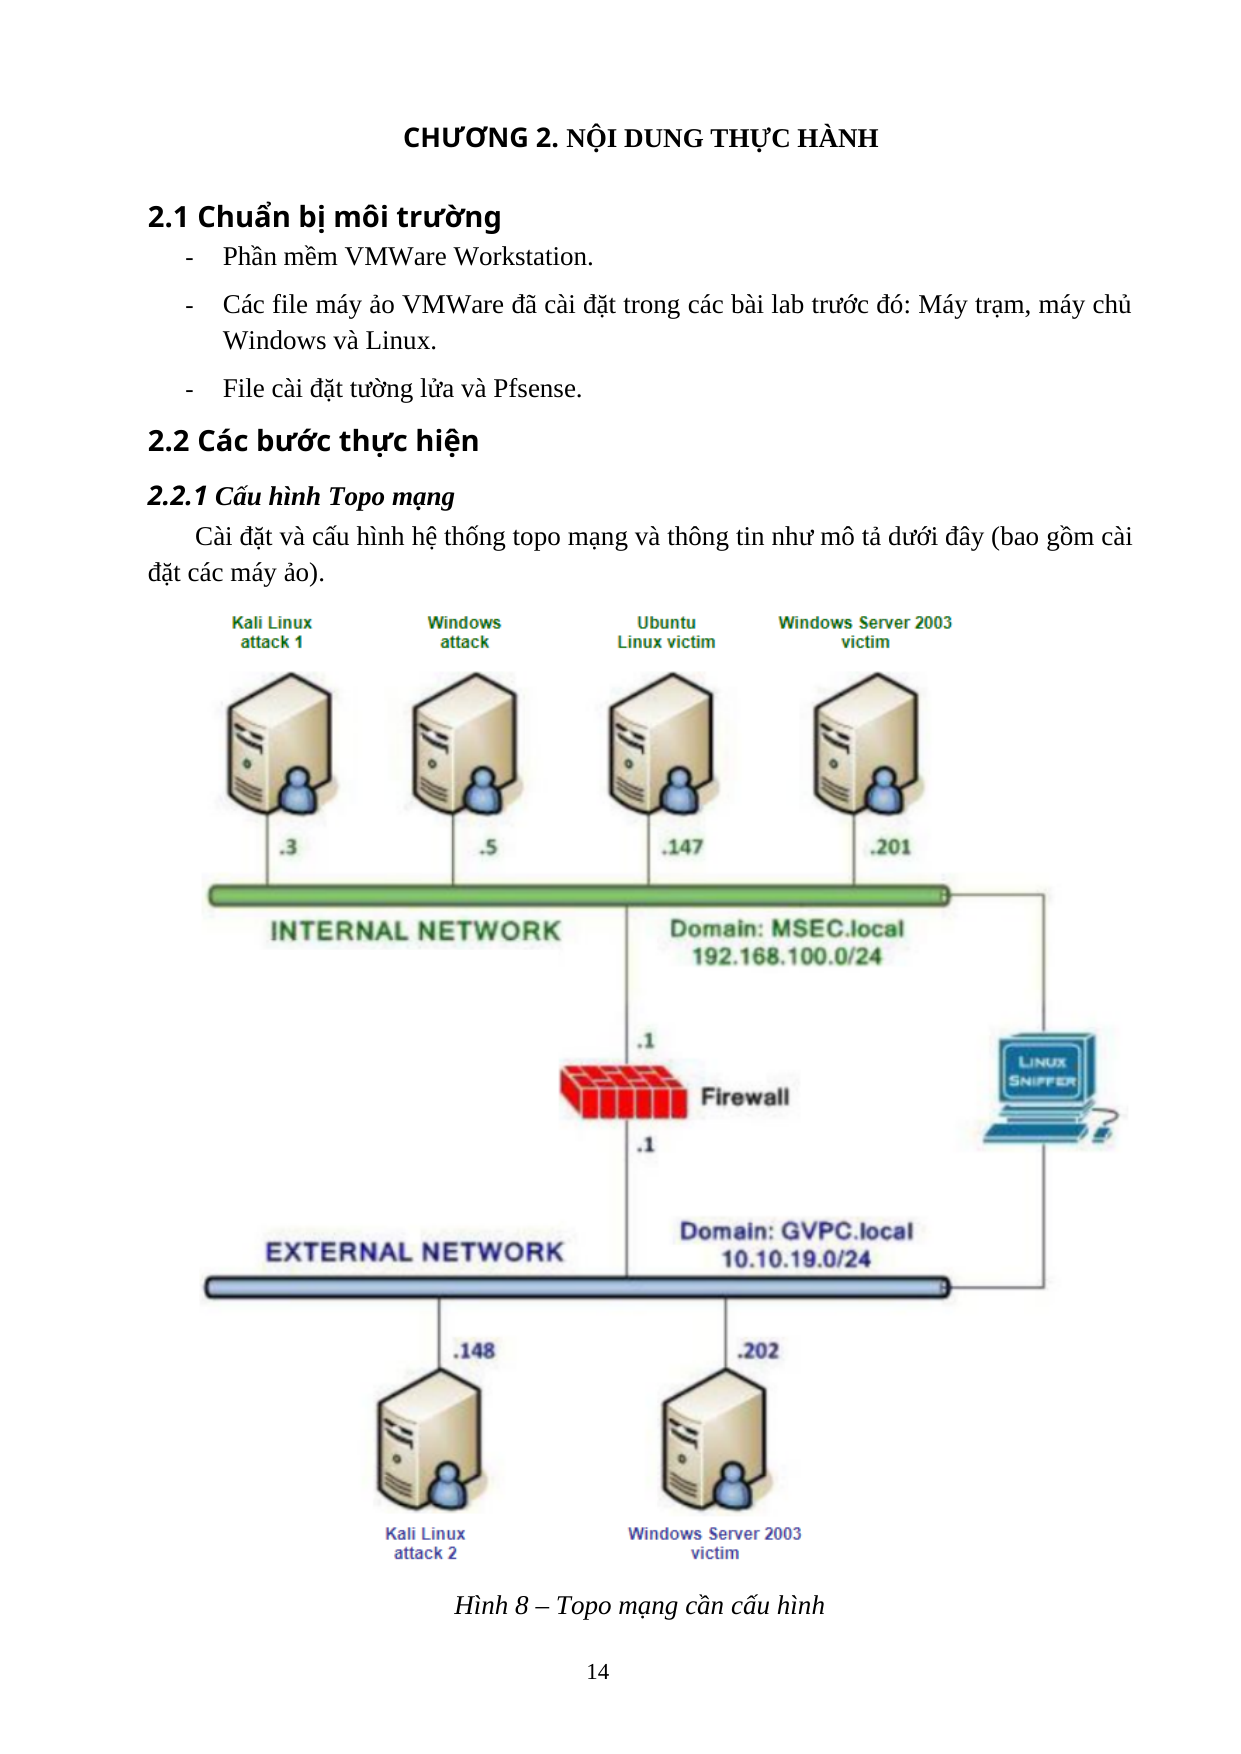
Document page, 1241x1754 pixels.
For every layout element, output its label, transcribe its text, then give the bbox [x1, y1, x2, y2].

text Chuẩn bị môi trường [148, 196, 1134, 236]
text – Topo mạng cần cấu hình [148, 1589, 1134, 1621]
text Phần mềm VMWare Workstation. [185, 240, 1134, 271]
text NỘI DUNG THỰC HÀNH [148, 118, 1134, 155]
text Cài đặt và cấu hình hệ thống topo mạng và thông tin như mô tả dưới đây (bao gồm cài đặt các máy ảo). [148, 521, 1134, 587]
text Các bước thực hiện [148, 420, 1134, 460]
text Cấu hình Topo mạng [148, 476, 1134, 513]
text Các file máy ảo VMWare đã cài đặt trong các bài lab trước đó: Máy trạm, máy chủ Windows và Linux. [185, 288, 1134, 355]
picture [199, 604, 1130, 1573]
text File cài đặt tường lửa và Pfsense. [185, 372, 1134, 403]
